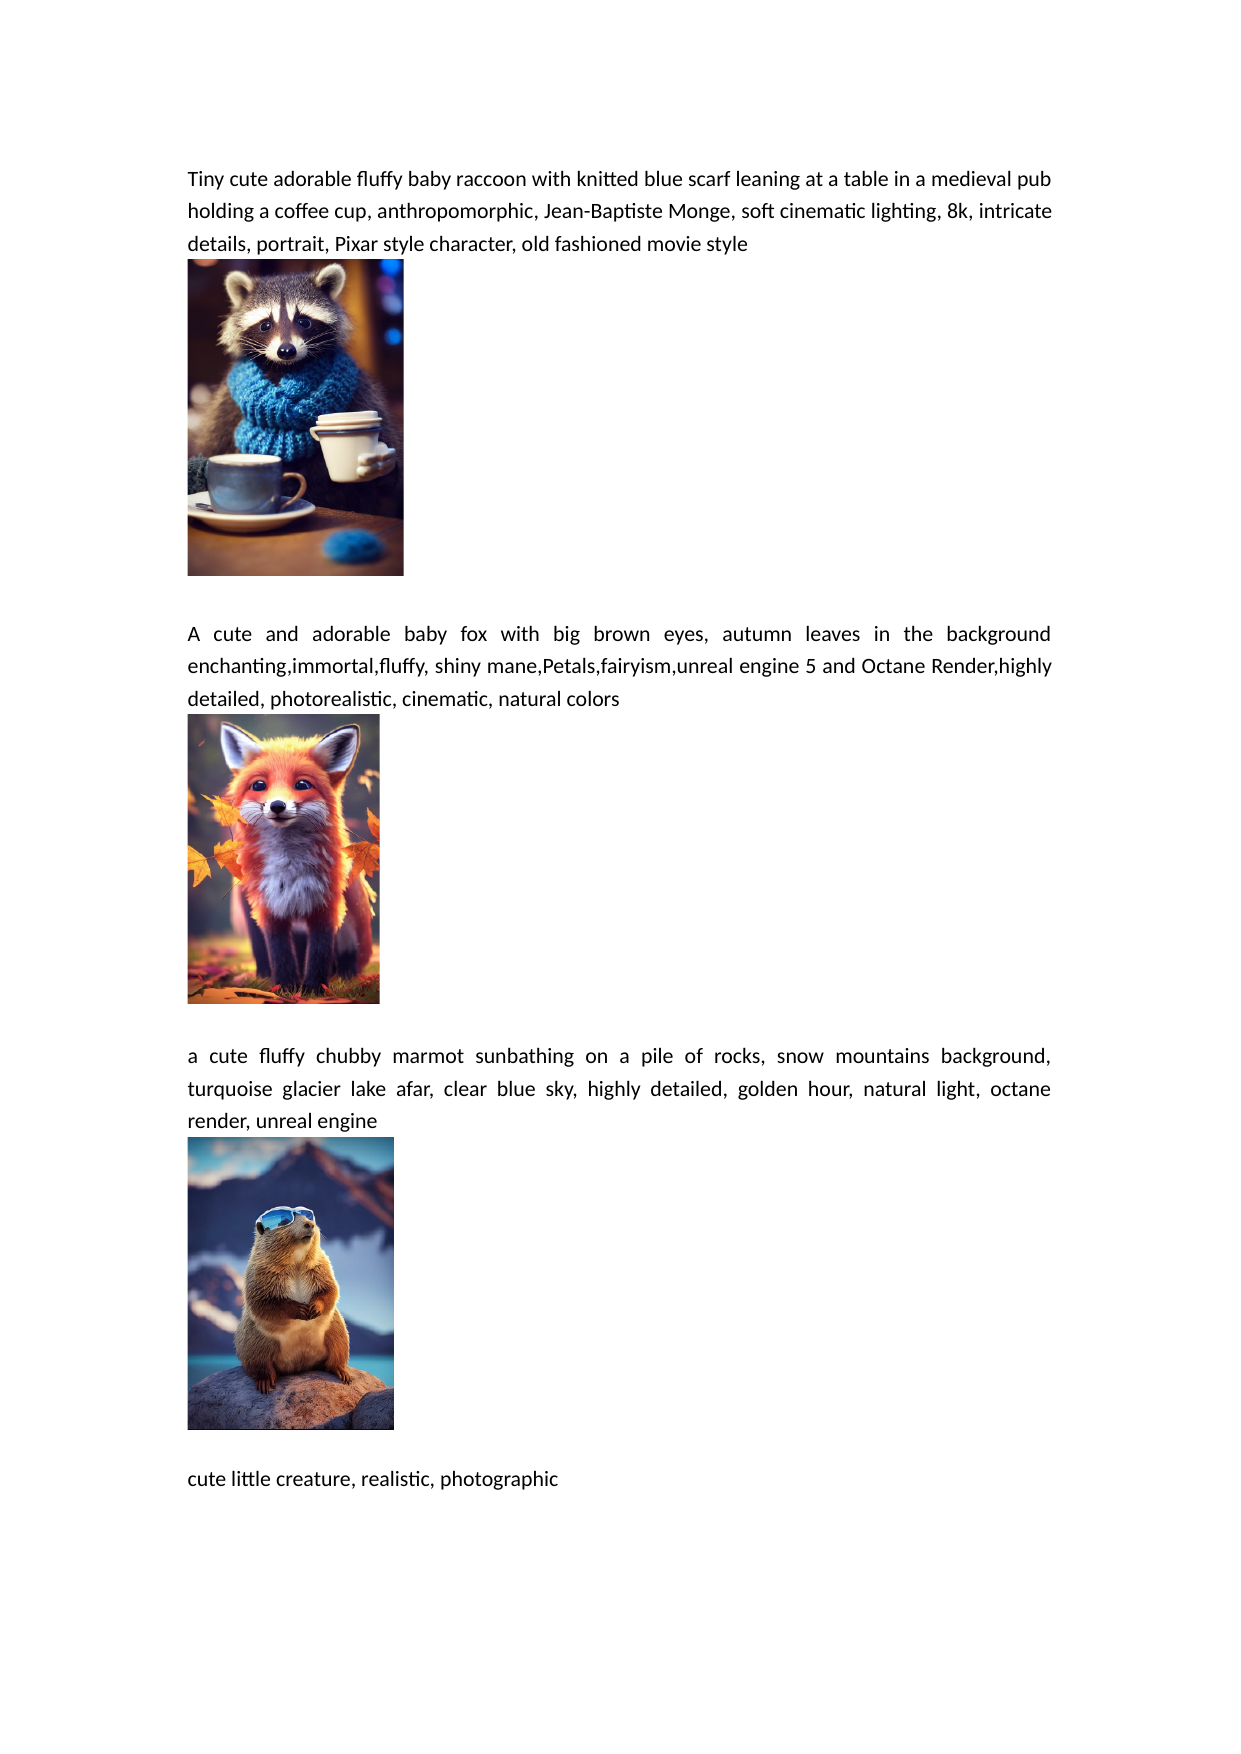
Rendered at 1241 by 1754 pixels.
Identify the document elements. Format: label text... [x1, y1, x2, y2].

picture [187, 1137, 394, 1430]
picture [187, 714, 380, 1004]
text Tiny cute adorable fluffy baby raccoon with knitted blue scarf leaning at a table in a medieval pub holding a coffee cup, anthropomorphic, Jean-Baptiste Monge, soft cinematic lighting, 8k, intricate details, portrait, Pixar style character, old fashioned movie style [187, 162, 1053, 259]
text A cute and adorable baby fox with big brown eyes, autumn leaves in the background enchanting,immortal,fluffy, shiny mane,Petals,fairyism,unreal engine 5 and Octane Render,highly detailed, photorealistic, cinematic, natural colors [187, 617, 1053, 714]
text a cute fluffy chubby marmot sunbathing on a pile of rocks, snow mountains background, turquoise glacier lake afar, clear blue sky, highly detailed, golden hour, natural light, octane render, unreal engine [187, 1039, 1053, 1137]
picture [187, 259, 404, 576]
text cute little creature, realistic, photographic [187, 1462, 1053, 1494]
